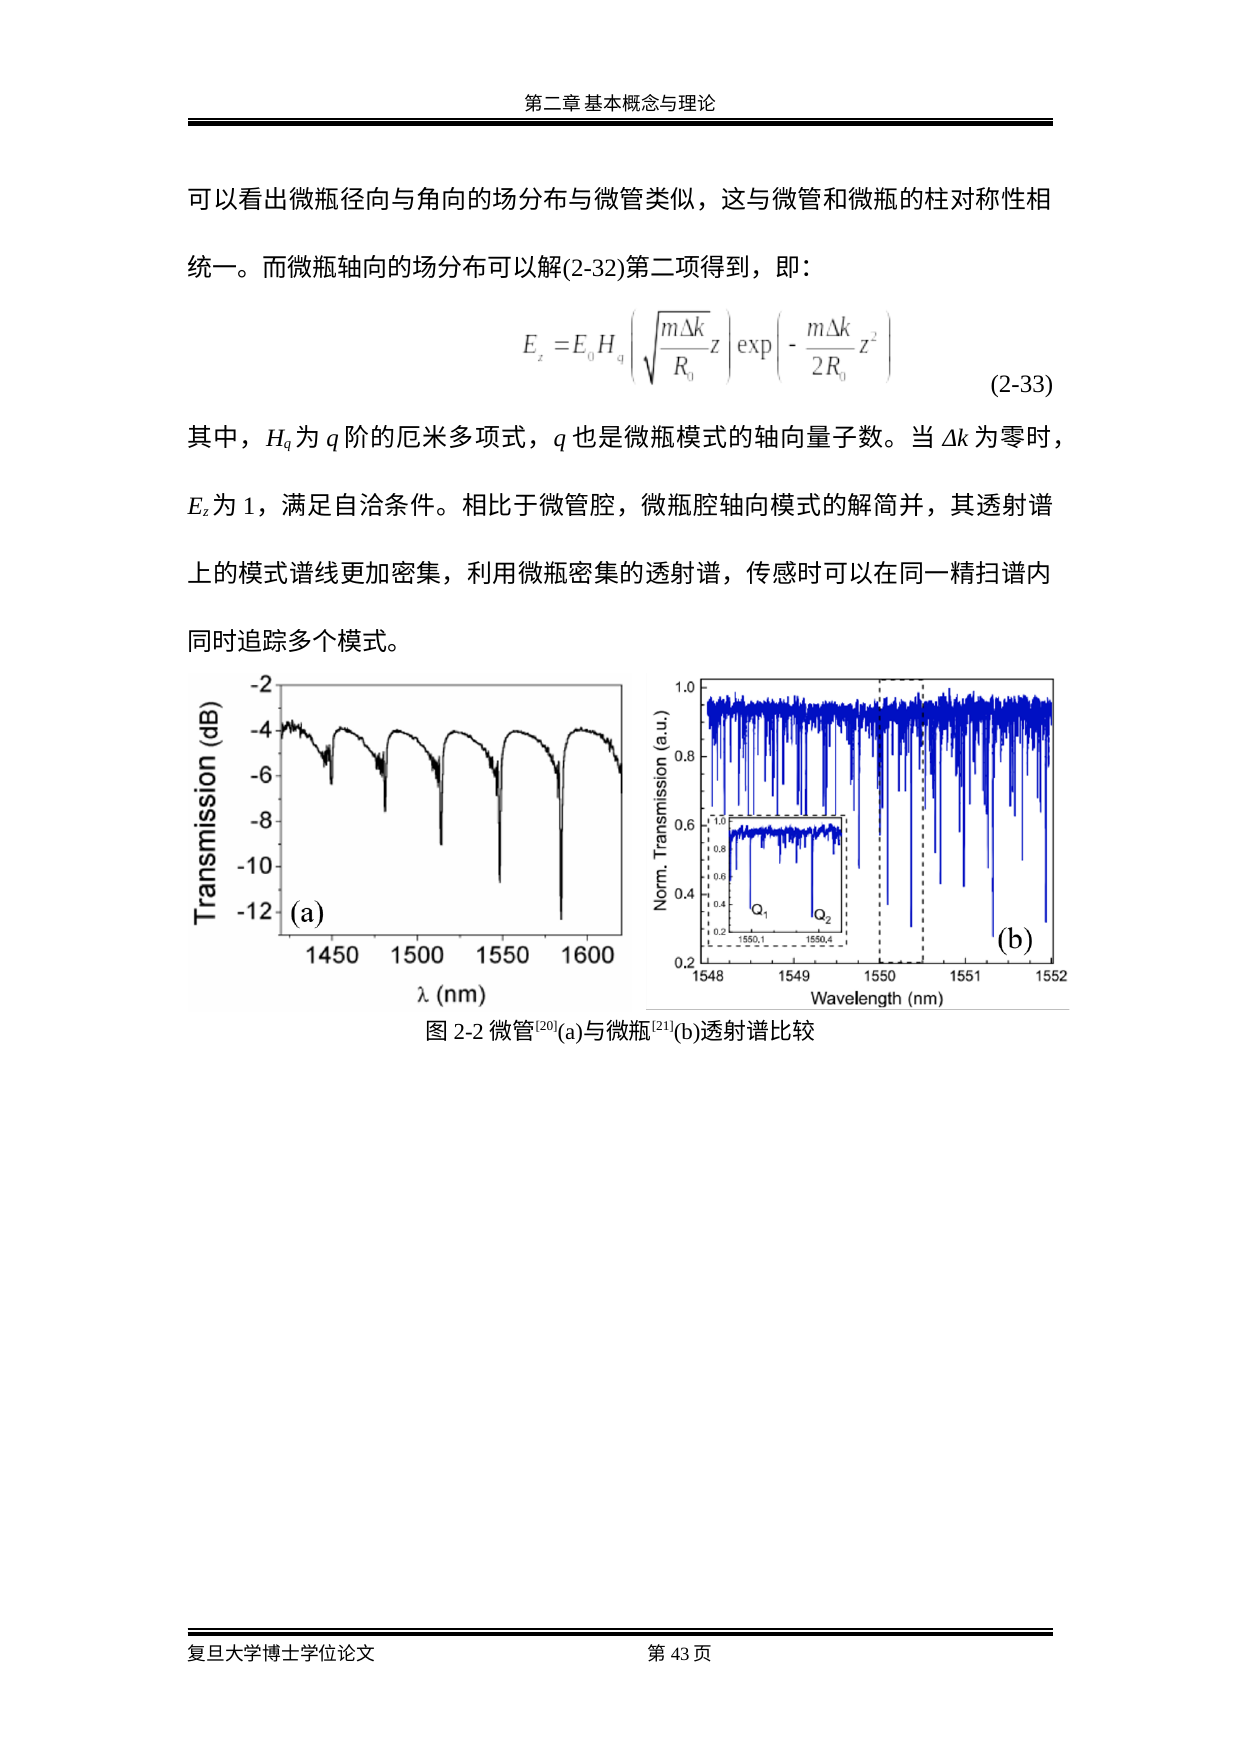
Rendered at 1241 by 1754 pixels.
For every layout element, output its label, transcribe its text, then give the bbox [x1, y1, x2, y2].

text 可以看出微瓶径向与角向的场分布与微管类似，这与微管和微瓶的柱对称性相统一。而微瓶轴向的场分布可以解(2-32)第二项得到，即： [187, 164, 1053, 300]
text 图 2-2 微管[20](a)与微瓶[21](b)透射谱比较 [187, 1013, 1053, 1047]
text (2-33) [187, 300, 1053, 402]
picture [187, 673, 1070, 1012]
text 其中，Hq为q阶的厄米多项式，q也是微瓶模式的轴向量子数。当Δk为零时，Ez为1，满足自洽条件。相比于微管腔，微瓶腔轴向模式的解简并，其透射谱上的模式谱线更加密集，利用微瓶密集的透射谱，传感时可以在同一精扫谱内同时追踪多个模式。 [187, 402, 1053, 673]
